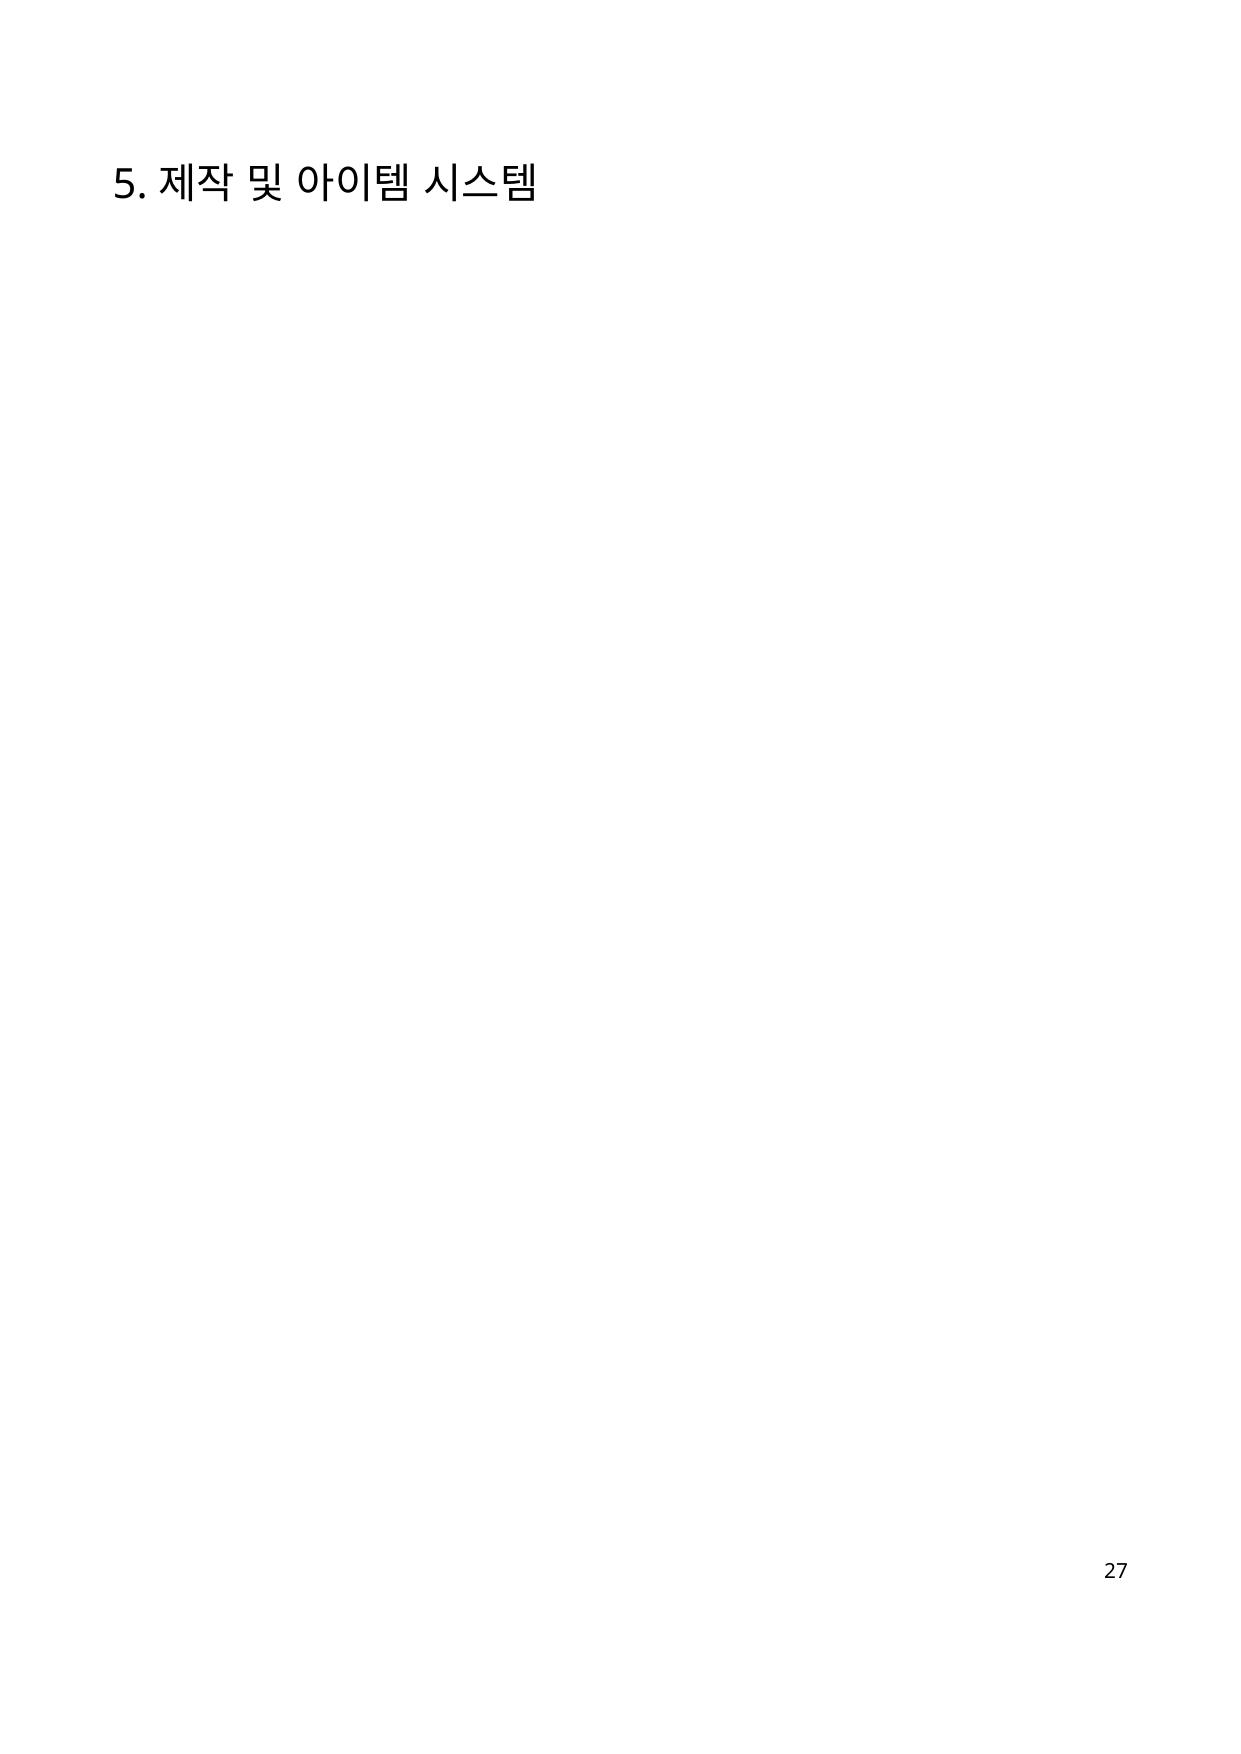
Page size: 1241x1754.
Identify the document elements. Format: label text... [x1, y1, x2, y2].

subtitle 5. 제작 및 아이템 시스템 [112, 150, 1128, 211]
